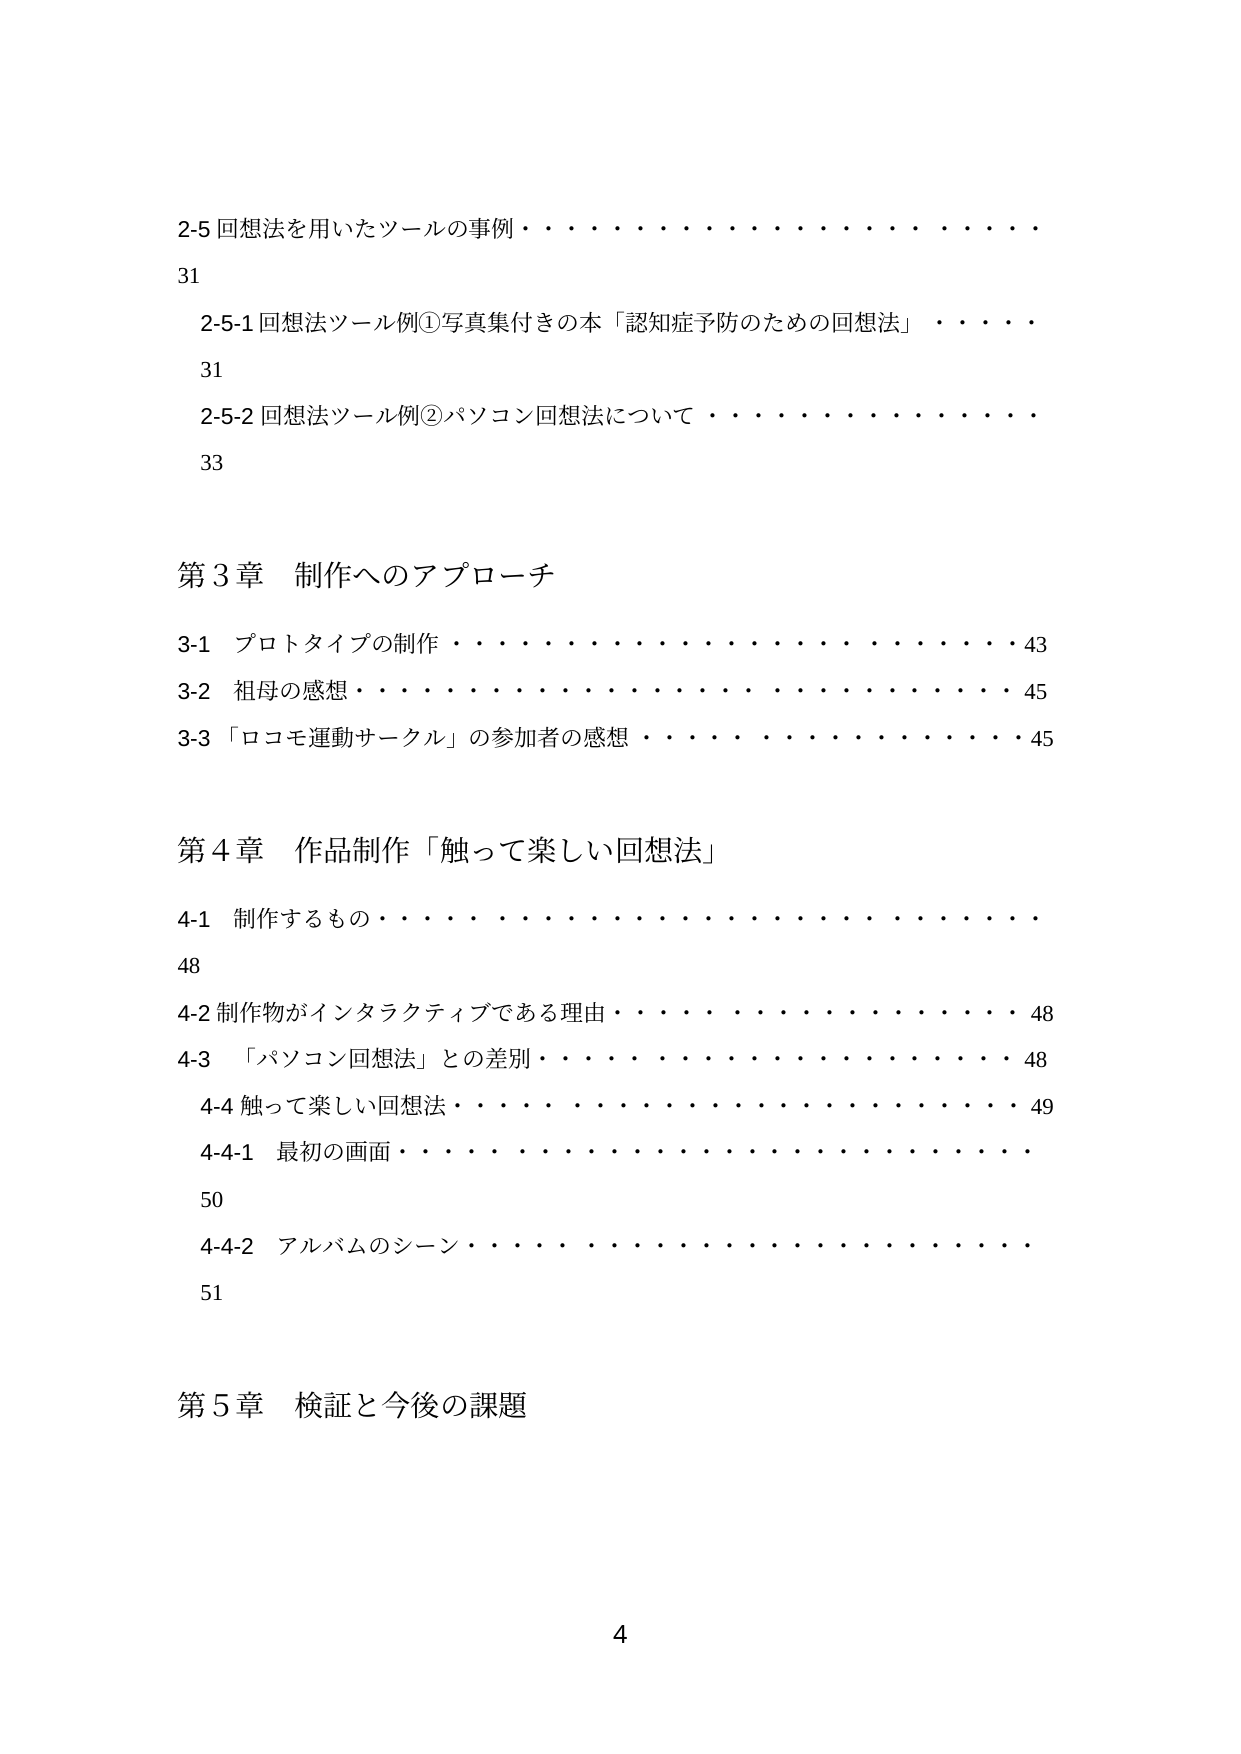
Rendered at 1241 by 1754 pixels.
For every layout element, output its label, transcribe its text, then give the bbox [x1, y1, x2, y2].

text 4-4 触って楽しい回想法・・・・・ ・・・・・・・・・・・・・・・・・・・・ 49 [200, 1083, 1063, 1125]
text 4-4-2 アルバムのシーン・・・・・ ・・・・・・・・・・・・・・・・・・・・ 51 [200, 1223, 1063, 1313]
text 3-2 祖母の感想・・・・・・・・・・・・・・・・・・ ・・・・・・・・・・・ 45 [177, 669, 1063, 710]
text 4-4-1 最初の画面・・・・・ ・・・・・・・・・・・・・・・・・・・・・・・ 50 [200, 1130, 1063, 1220]
text 4-3 「パソコン回想法」との差別・・・・・ ・・・・・・・・・・・・・・・・ 48 [177, 1037, 1063, 1079]
text 2-5 回想法を用いたツールの事例・・・・・・・・・・・・・・・・・・ ・・・・・ 31 [177, 207, 1063, 296]
text 2-5-2 回想法ツール例②パソコン回想法について ・・・・・・・・・・・・・・・33 [200, 394, 1063, 483]
text 4-1 制作するもの・・・・・ ・・・・・・・・・・・・・・・・・ ・・・・・・・ 48 [177, 897, 1063, 987]
text 3-1 プロトタイプの制作 ・・・・・・・・・・・・・・・・・・ ・・・・・・・43 [177, 622, 1063, 664]
text 2-5-1回想法ツール例①写真集付きの本「認知症予防のための回想法」 ・・・・・31 [200, 300, 1063, 390]
text 第５章 検証と今後の課題 [177, 1362, 1063, 1446]
text 第３章 制作へのアプローチ [177, 533, 1063, 616]
text 3-3 「ロコモ運動サークル」の参加者の感想 ・・・・・ ・・・・・・・・・・・・45 [177, 715, 1063, 757]
text 4-2 制作物がインタラクティブである理由・・・・・ ・・・・・・・・・・・・・ 48 [177, 990, 1063, 1032]
text 第４章 作品制作「触って楽しい回想法」 [177, 807, 1063, 891]
